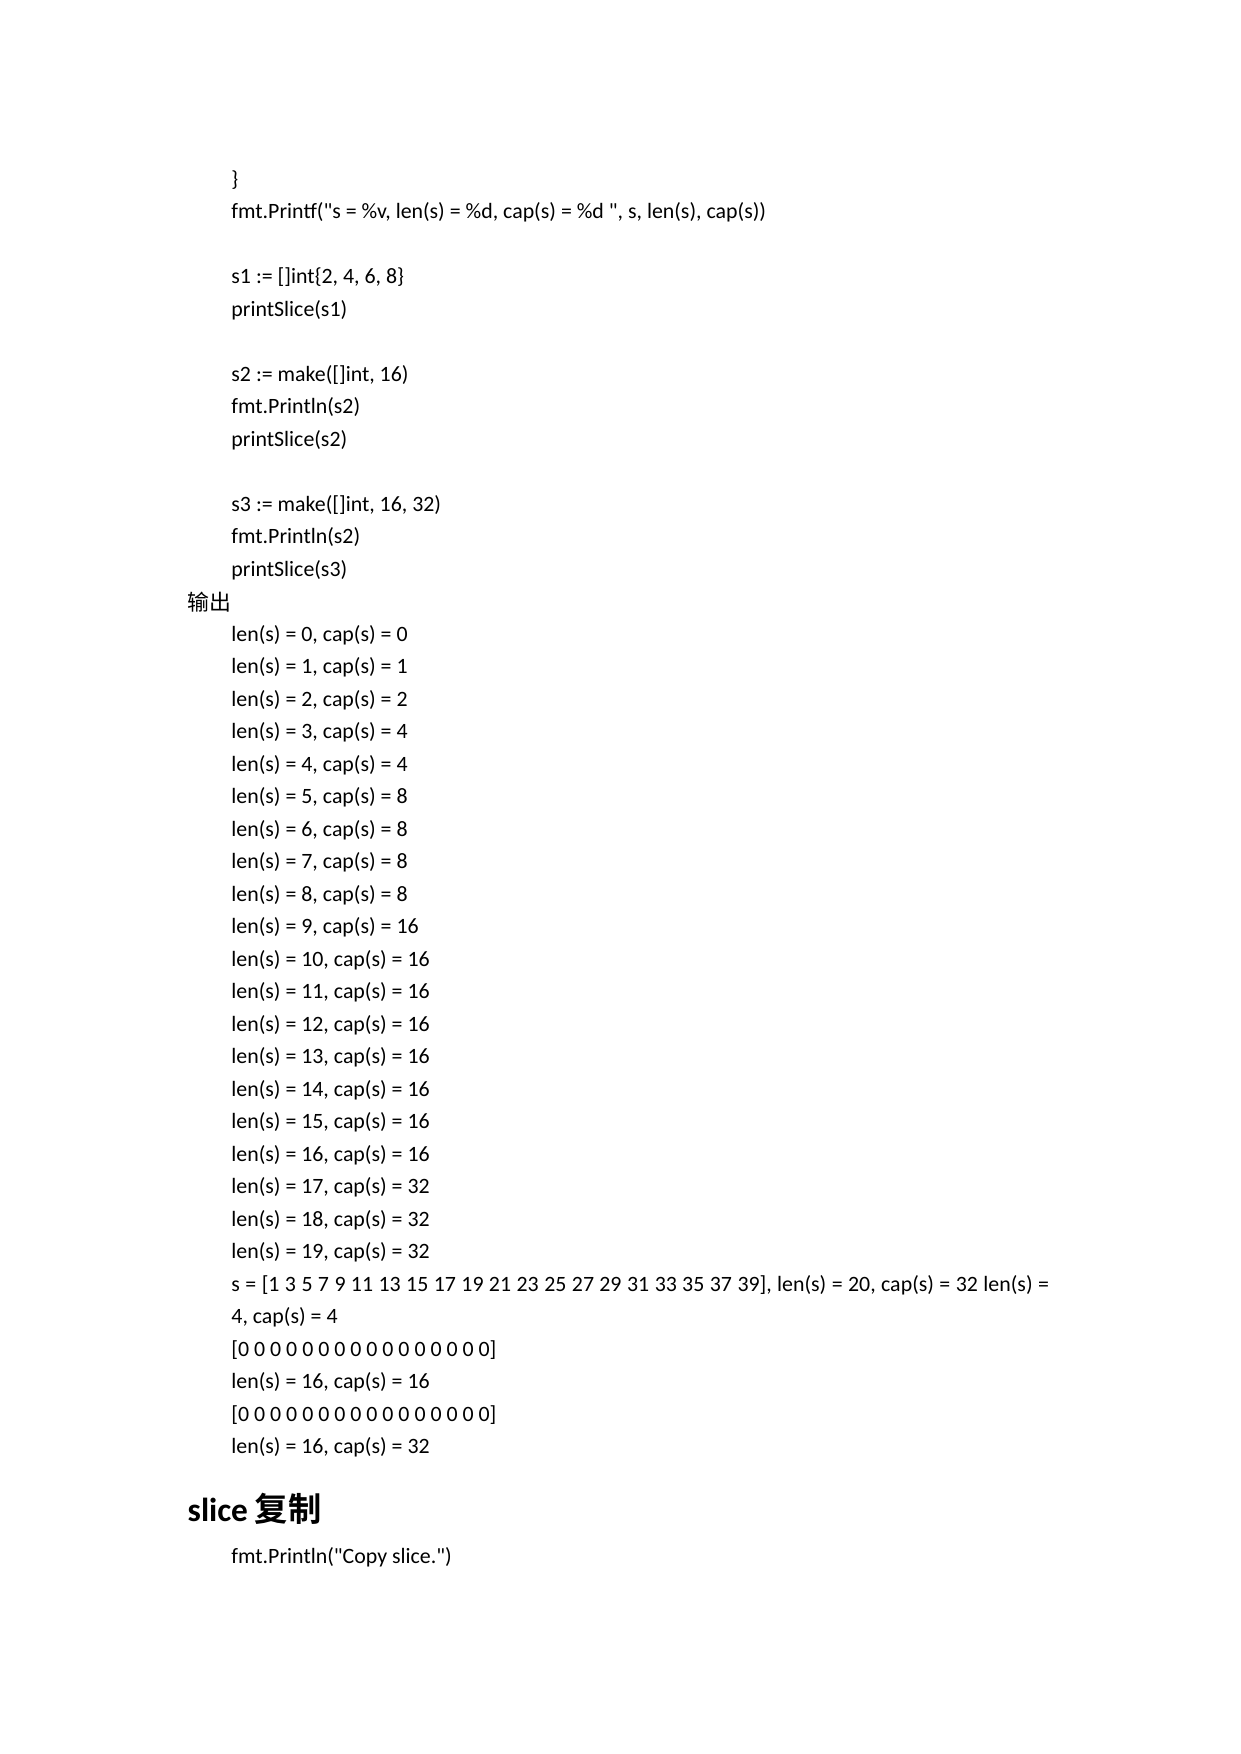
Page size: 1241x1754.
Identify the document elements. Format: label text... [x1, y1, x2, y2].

text s2 := make([]int, 16) [187, 357, 1053, 389]
text [0 0 0 0 0 0 0 0 0 0 0 0 0 0 0 0] [231, 1397, 1053, 1429]
text fmt.Println(s2) [187, 519, 1053, 552]
subtitle slice复制 [187, 1474, 1053, 1539]
text fmt.Printf("s = %v, len(s) = %d, cap(s) = %d ", s, len(s), cap(s)) [187, 194, 1053, 227]
text len(s) = 6, cap(s) = 8 [231, 812, 1053, 844]
text len(s) = 14, cap(s) = 16 [231, 1072, 1053, 1104]
text [0 0 0 0 0 0 0 0 0 0 0 0 0 0 0 0] [231, 1332, 1053, 1364]
text s1 := []int{2, 4, 6, 8} [187, 259, 1053, 292]
text len(s) = 2, cap(s) = 2 [231, 682, 1053, 714]
text len(s) = 7, cap(s) = 8 [231, 844, 1053, 877]
text len(s) = 13, cap(s) = 16 [231, 1039, 1053, 1072]
text len(s) = 19, cap(s) = 32 [231, 1234, 1053, 1267]
text len(s) = 10, cap(s) = 16 [231, 942, 1053, 974]
text printSlice(s1) [187, 292, 1053, 324]
text len(s) = 17, cap(s) = 32 [231, 1169, 1053, 1202]
text len(s) = 3, cap(s) = 4 [231, 714, 1053, 747]
text 输出 [187, 584, 1053, 617]
text s = [1 3 5 7 9 11 13 15 17 19 21 23 25 27 29 31 33 35 37 39], len(s) = 20, cap(s) = 32 len(s) = 4, cap(s) = 4 [231, 1267, 1053, 1332]
text len(s) = 18, cap(s) = 32 [231, 1202, 1053, 1234]
text len(s) = 8, cap(s) = 8 [231, 877, 1053, 909]
text len(s) = 0, cap(s) = 0 [231, 617, 1053, 649]
text len(s) = 9, cap(s) = 16 [231, 909, 1053, 942]
text len(s) = 16, cap(s) = 16 [231, 1137, 1053, 1169]
text len(s) = 1, cap(s) = 1 [231, 649, 1053, 682]
text len(s) = 15, cap(s) = 16 [231, 1104, 1053, 1137]
text s3 := make([]int, 16, 32) [187, 487, 1053, 519]
text printSlice(s2) [187, 422, 1053, 454]
text len(s) = 12, cap(s) = 16 [231, 1007, 1053, 1039]
text len(s) = 4, cap(s) = 4 [231, 747, 1053, 779]
text len(s) = 16, cap(s) = 32 [231, 1429, 1053, 1462]
text } [187, 162, 1053, 194]
text printSlice(s3) [187, 552, 1053, 584]
text fmt.Println(s2) [187, 389, 1053, 422]
text fmt.Println("Copy slice.") [187, 1539, 1053, 1572]
text len(s) = 11, cap(s) = 16 [231, 974, 1053, 1007]
text len(s) = 5, cap(s) = 8 [231, 779, 1053, 812]
text len(s) = 16, cap(s) = 16 [231, 1364, 1053, 1397]
